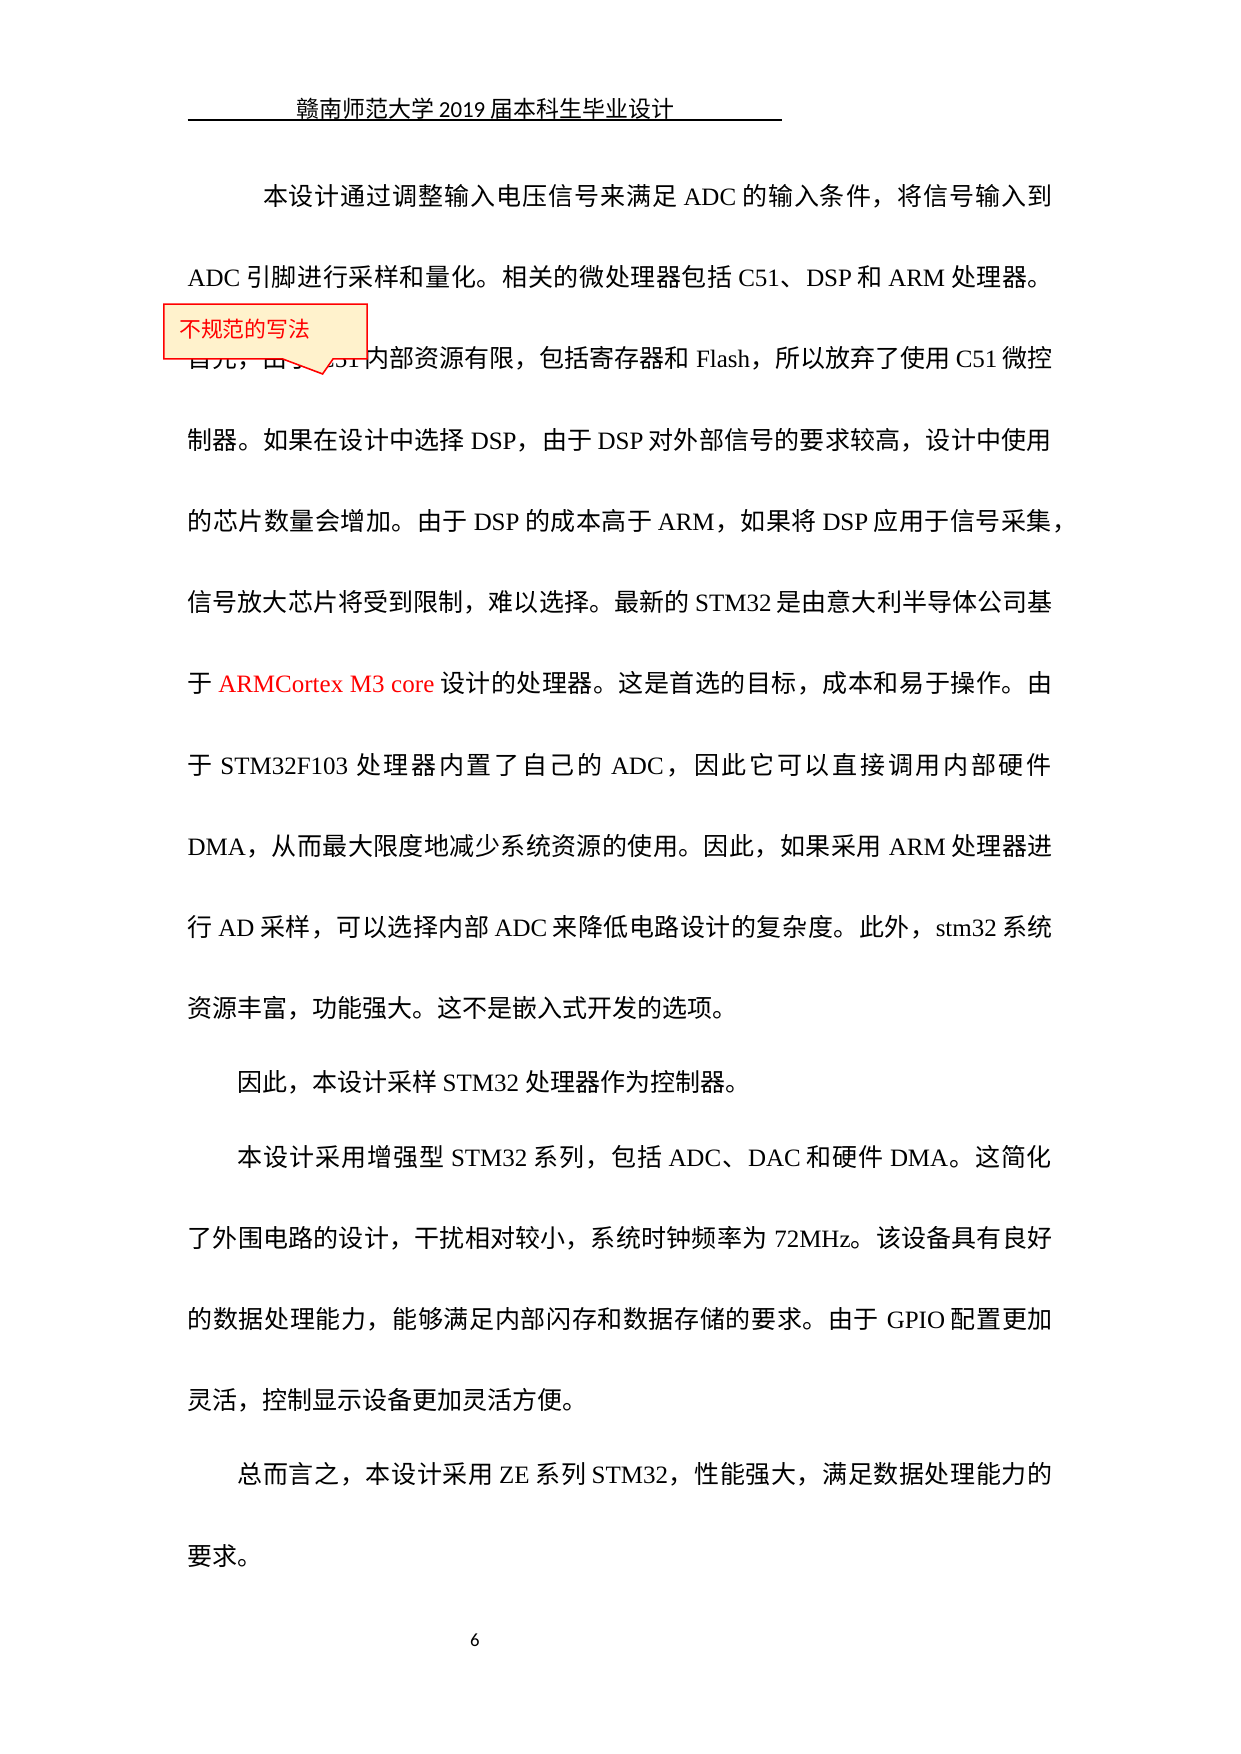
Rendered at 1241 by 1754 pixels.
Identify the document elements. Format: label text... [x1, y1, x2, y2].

text 因此，本设计采样STM32 处理器作为控制器。 [187, 1048, 1053, 1113]
text 本设计采用增强型STM32系列，包括ADC、DAC和硬件DMA。这简化了外围电路的设计，干扰相对较小，系统时钟频率为72MHz。该设备具有良好的数据处理能力，能够满足内部闪存和数据存储的要求。由于GPIO配置更加灵活，控制显示设备更加灵活方便。 [187, 1123, 1053, 1431]
text 总而言之，本设计采用ZE系列STM32，性能强大，满足数据处理能力的要求。 [187, 1440, 1053, 1587]
text 本设计通过调整输入电压信号来满足ADC的输入条件，将信号输入到ADC引脚进行采样和量化。相关的微处理器包括C51、DSP和ARM处理器。首先，由于C51内部资源有限，包括寄存器和Flash，所以放弃了使用C51微控制器。如果在设计中选择DSP，由于DSP对外部信号的要求较高，设计中使用的芯片数量会增加。由于DSP的成本高于ARM，如果将DSP应用于信号采集，信号放大芯片将受到限制，难以选择。最新的STM32是由意大利半导体公司基于ARMCortex M3 core设计的处理器。这是首选的目标，成本和易于操作。由于STM32F103处理器内置了自己的ADC，因此它可以直接调用内部硬件DMA，从而最大限度地减少系统资源的使用。因此，如果采用ARM处理器进行AD采样，可以选择内部ADC来降低电路设计的复杂度。此外，stm32系统资源丰富，功能强大。这不是嵌入式开发的选项。 [187, 162, 1053, 1039]
